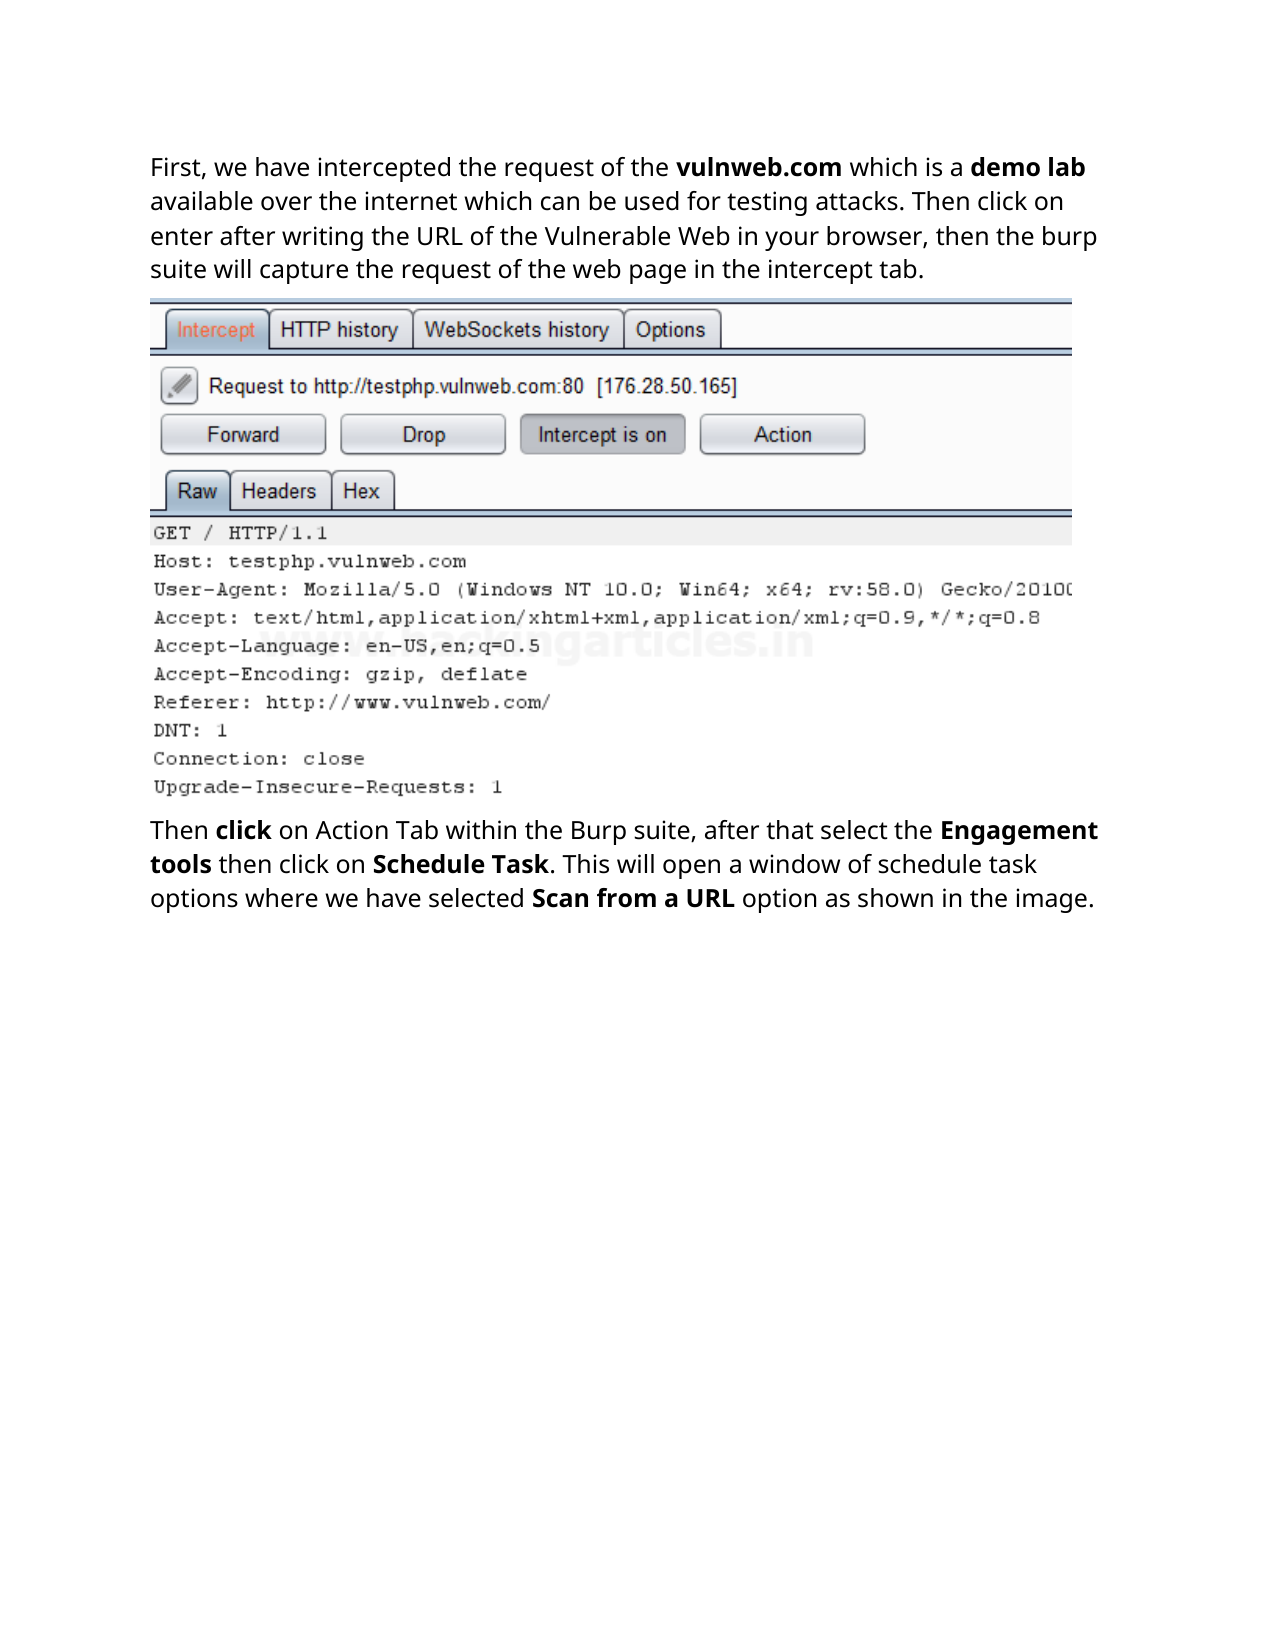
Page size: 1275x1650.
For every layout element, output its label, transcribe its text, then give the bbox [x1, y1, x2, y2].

text First, we have intercepted the request of the vulnweb.com which is a demo lab available over the internet which can be used for testing attacks. Then click on enter after writing the URL of the Vulnerable Web in your browser, then the burp suite will capture the request of the web page in the intercept tab. [150, 150, 1125, 286]
text Then click on Action Tab within the Burp suite, after that select the Engagement tools then click on Schedule Task. This will open a window of schedule task options where we have selected Scan from a URL option as shown in the image. [150, 813, 1125, 915]
picture [150, 298, 1072, 801]
